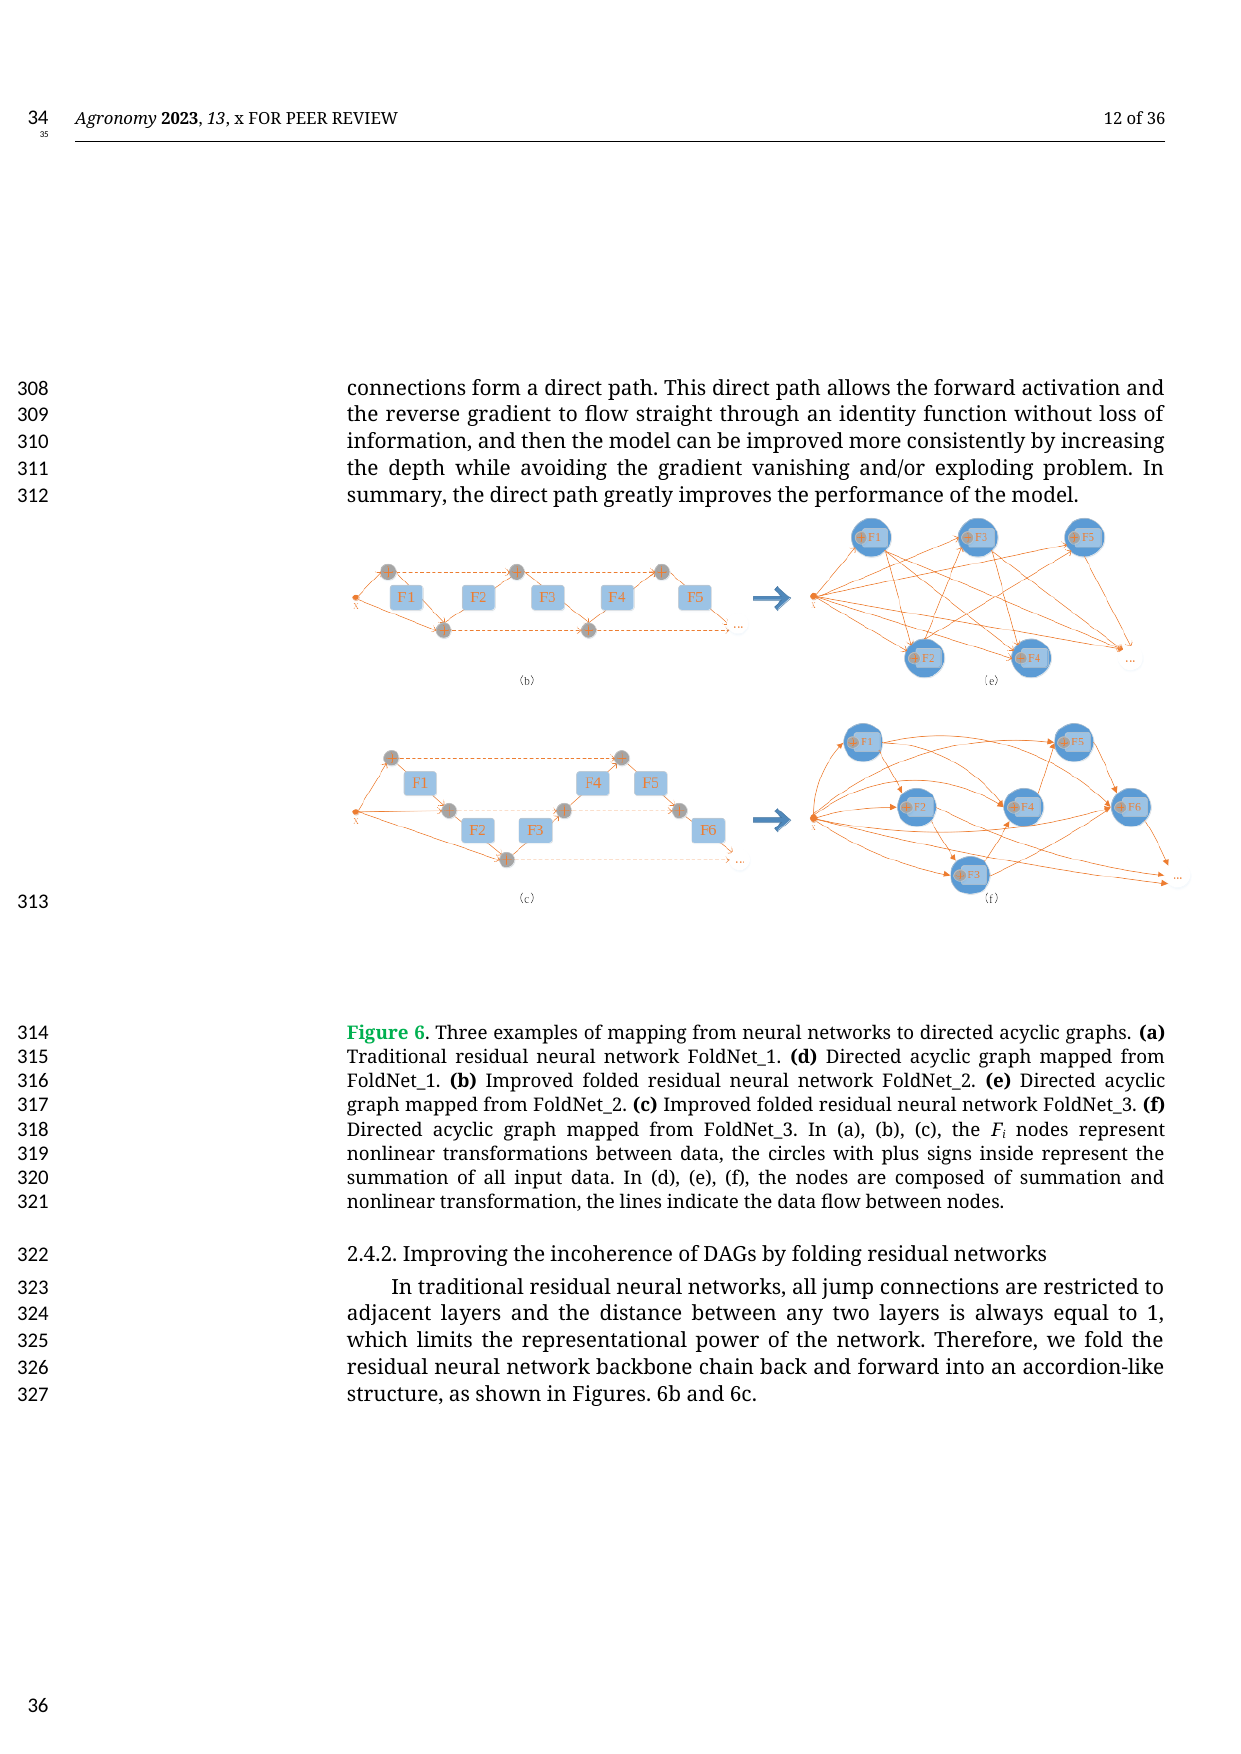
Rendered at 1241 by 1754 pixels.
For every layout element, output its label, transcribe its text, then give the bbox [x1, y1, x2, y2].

text In traditional residual neural networks, all jump connections are restricted to adjacent layers and the distance between any two layers is always equal to 1, which limits the representational power of the network. Therefore, we fold the residual neural network backbone chain back and forward into an accordion-like structure, as shown in Figures. 6b and 6c. [347, 1273, 1165, 1408]
text Figure 6. Three examples of mapping from neural networks to directed acyclic graphs. (a) Traditional residual neural network FoldNet_1. (d) Directed acyclic graph mapped from FoldNet_1. (b) Improved folded residual neural network FoldNet_2. (e) Directed acyclic graph mapped from FoldNet_2. (c) Improved folded residual neural network FoldNet_3. (f) Directed acyclic graph mapped from FoldNet_3. In (a), (b), (c), the Fi nodes represent nonlinear transformations between data, the circles with plus signs inside represent the summation of all input data. In (d), (e), (f), the nodes are composed of summation and nonlinear transformation, the lines indicate the data flow between nodes. [347, 1020, 1165, 1214]
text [347, 374, 1165, 509]
subtitle 2.4.2. Improving the incoherence of DAGs by folding residual networks [347, 1239, 1165, 1266]
